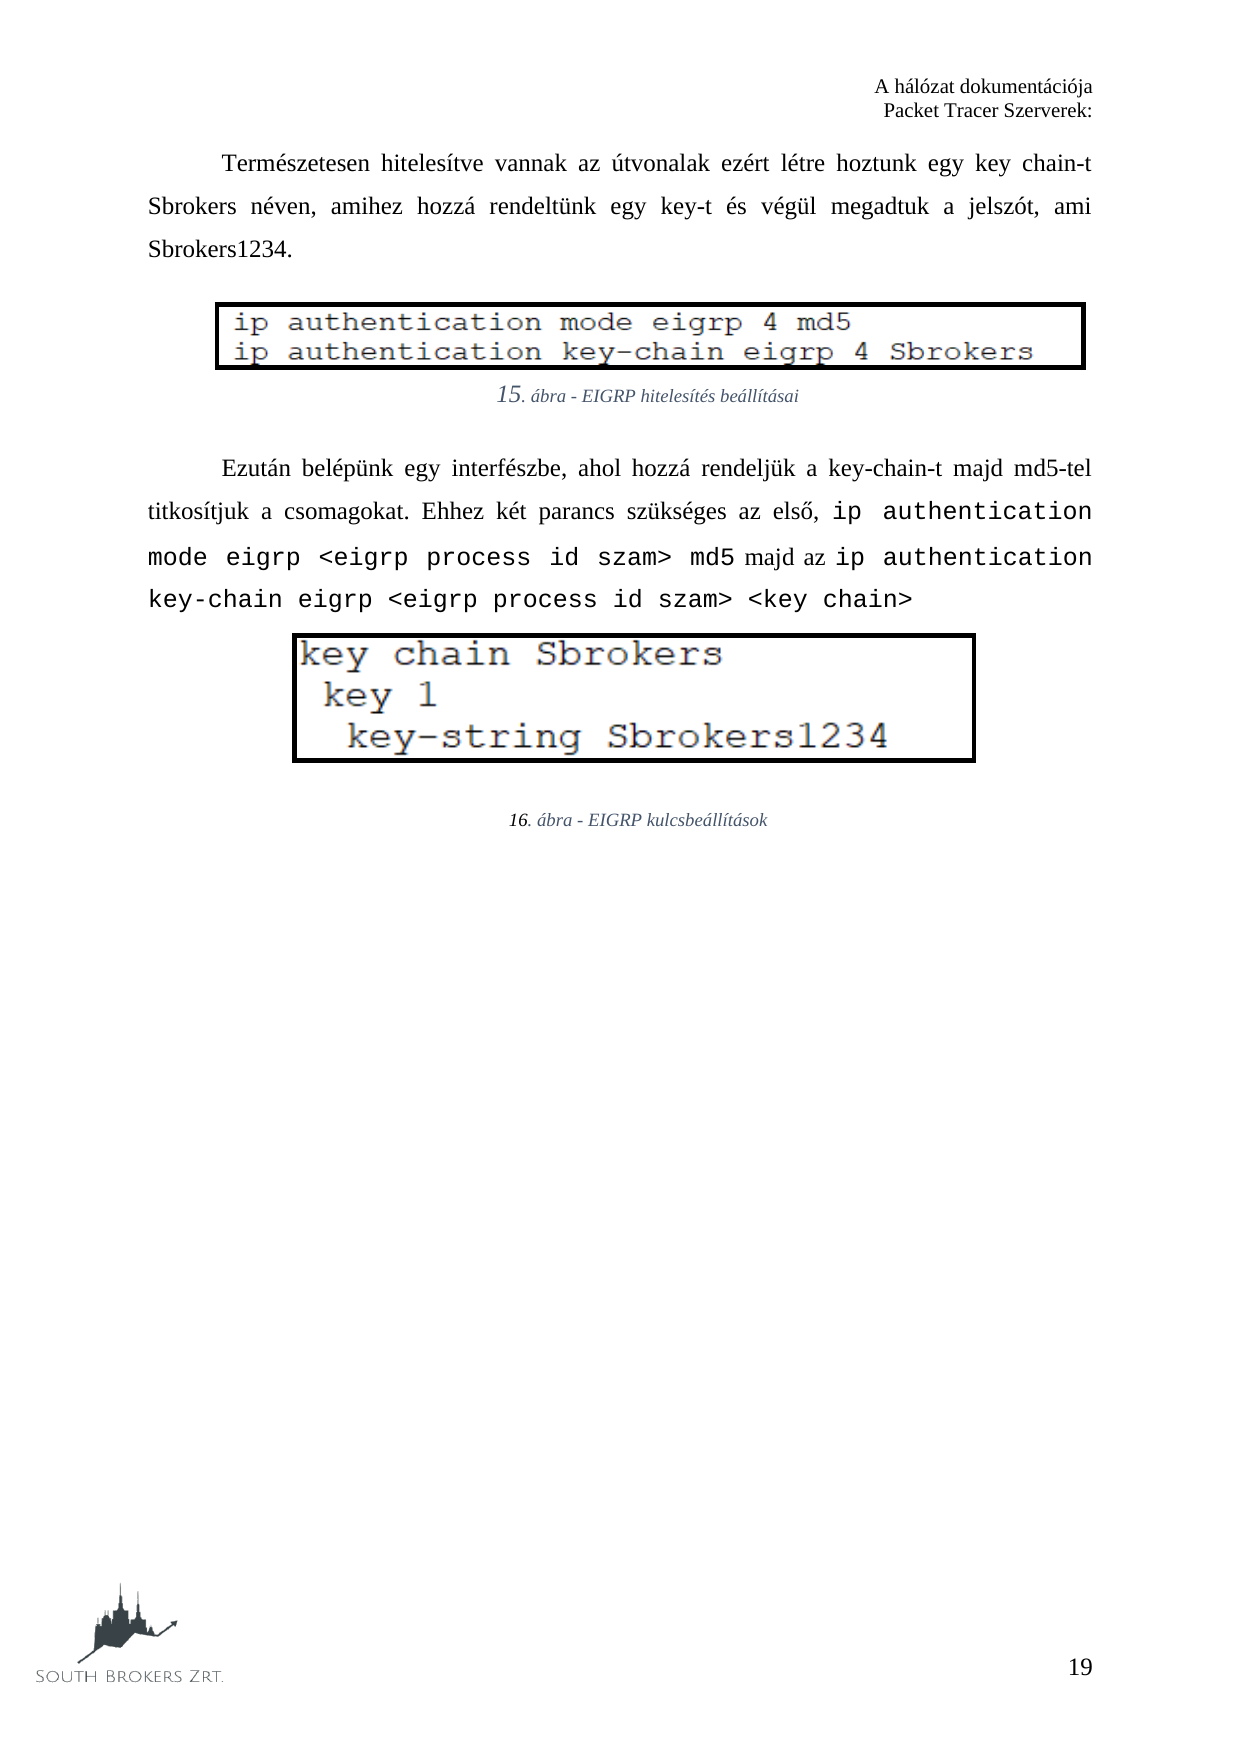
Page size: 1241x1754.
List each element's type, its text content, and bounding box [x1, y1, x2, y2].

text Ezután belépünk egy interfészbe, ahol hozzá rendeljük a key-chain-t majd md5-tel titkosítjuk a csomagokat. Ehhez két parancs szükséges az első, ip authentication mode eigrp <eigrp process id szam> md5 majd az ip authentication key-chain eigrp <eigrp process id szam> <key chain> [148, 353, 1093, 615]
picture [0, 1531, 255, 1754]
text Természetesen hitelesítve vannak az útvonalak ezért létre hoztunk egy key chain-t Sbrokers néven, amihez hozzá rendeltünk egy key-t és végül megadtuk a jelszót, ami Sbrokers1234. [148, 148, 1093, 263]
picture [219, 307, 1081, 365]
picture [297, 638, 972, 758]
